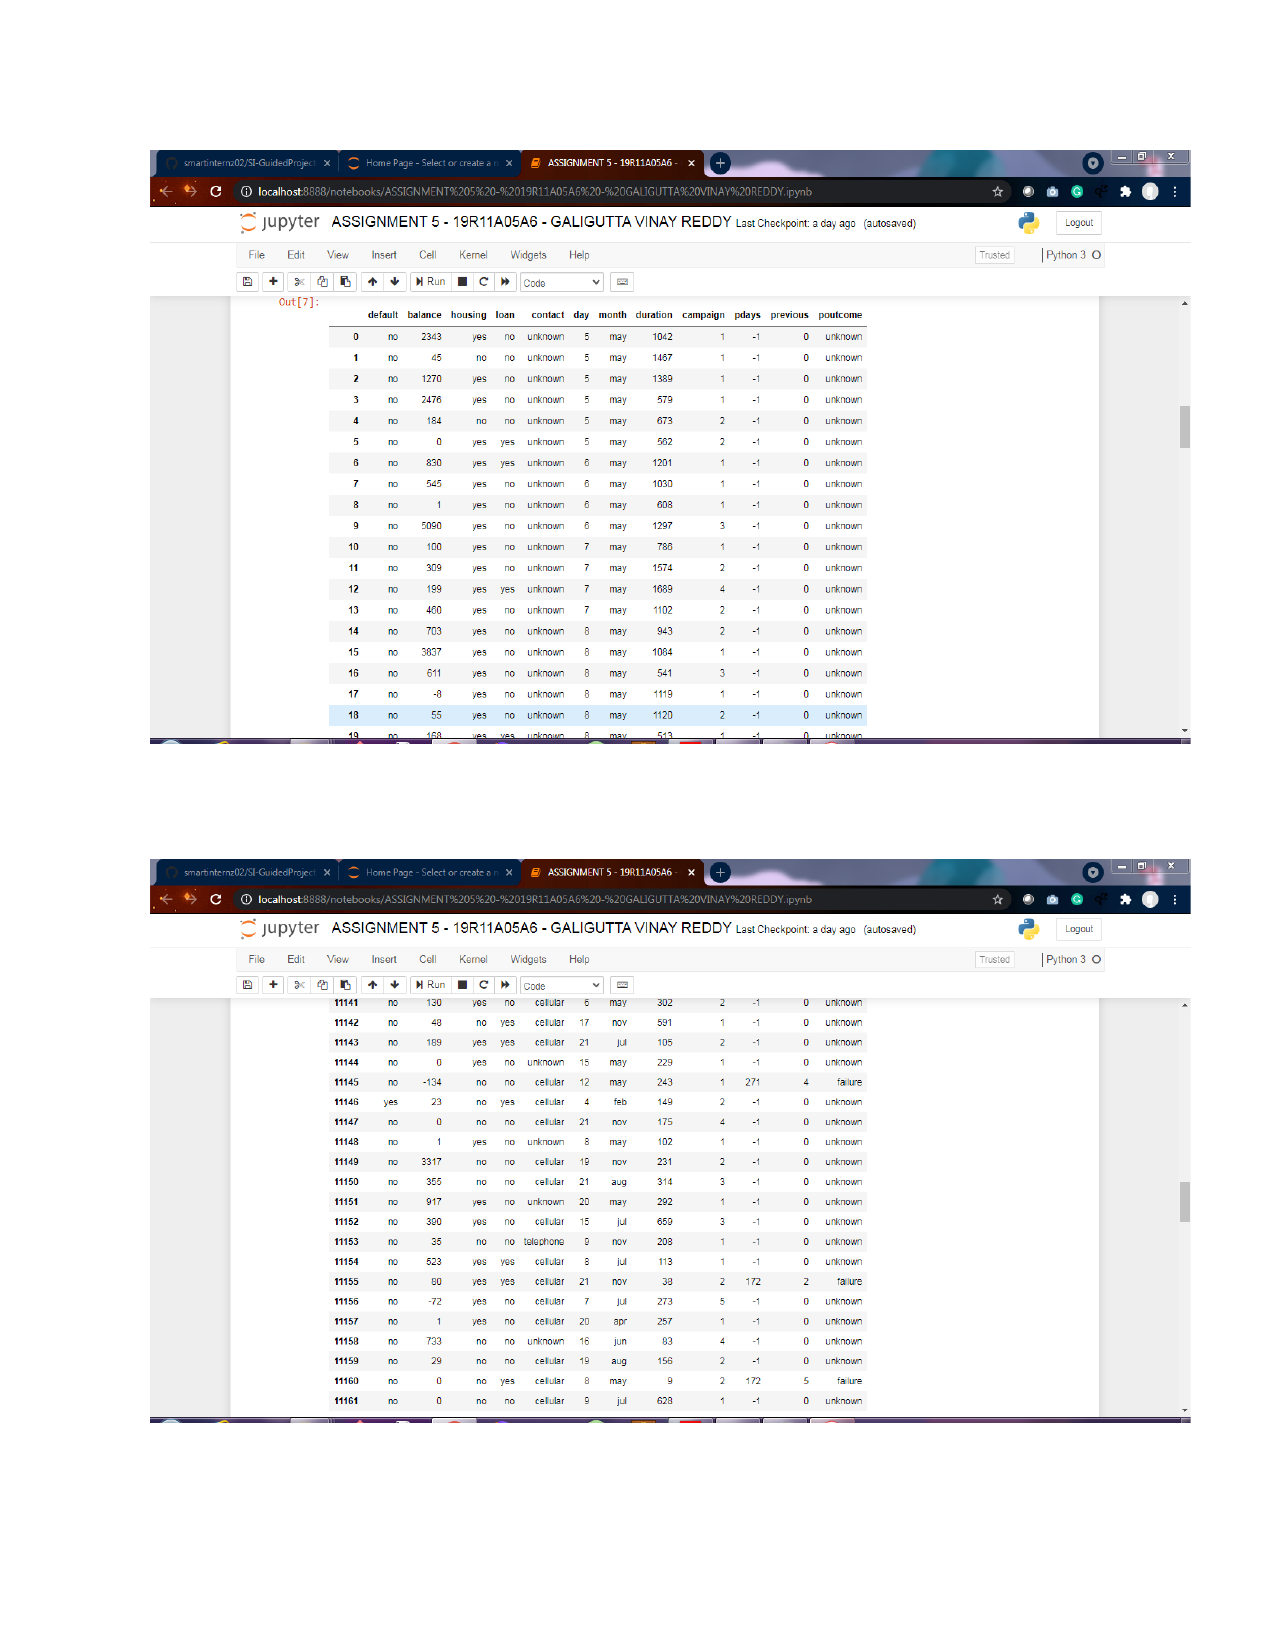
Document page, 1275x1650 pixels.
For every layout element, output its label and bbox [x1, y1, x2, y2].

picture [150, 859, 1191, 1423]
picture [150, 150, 1191, 744]
